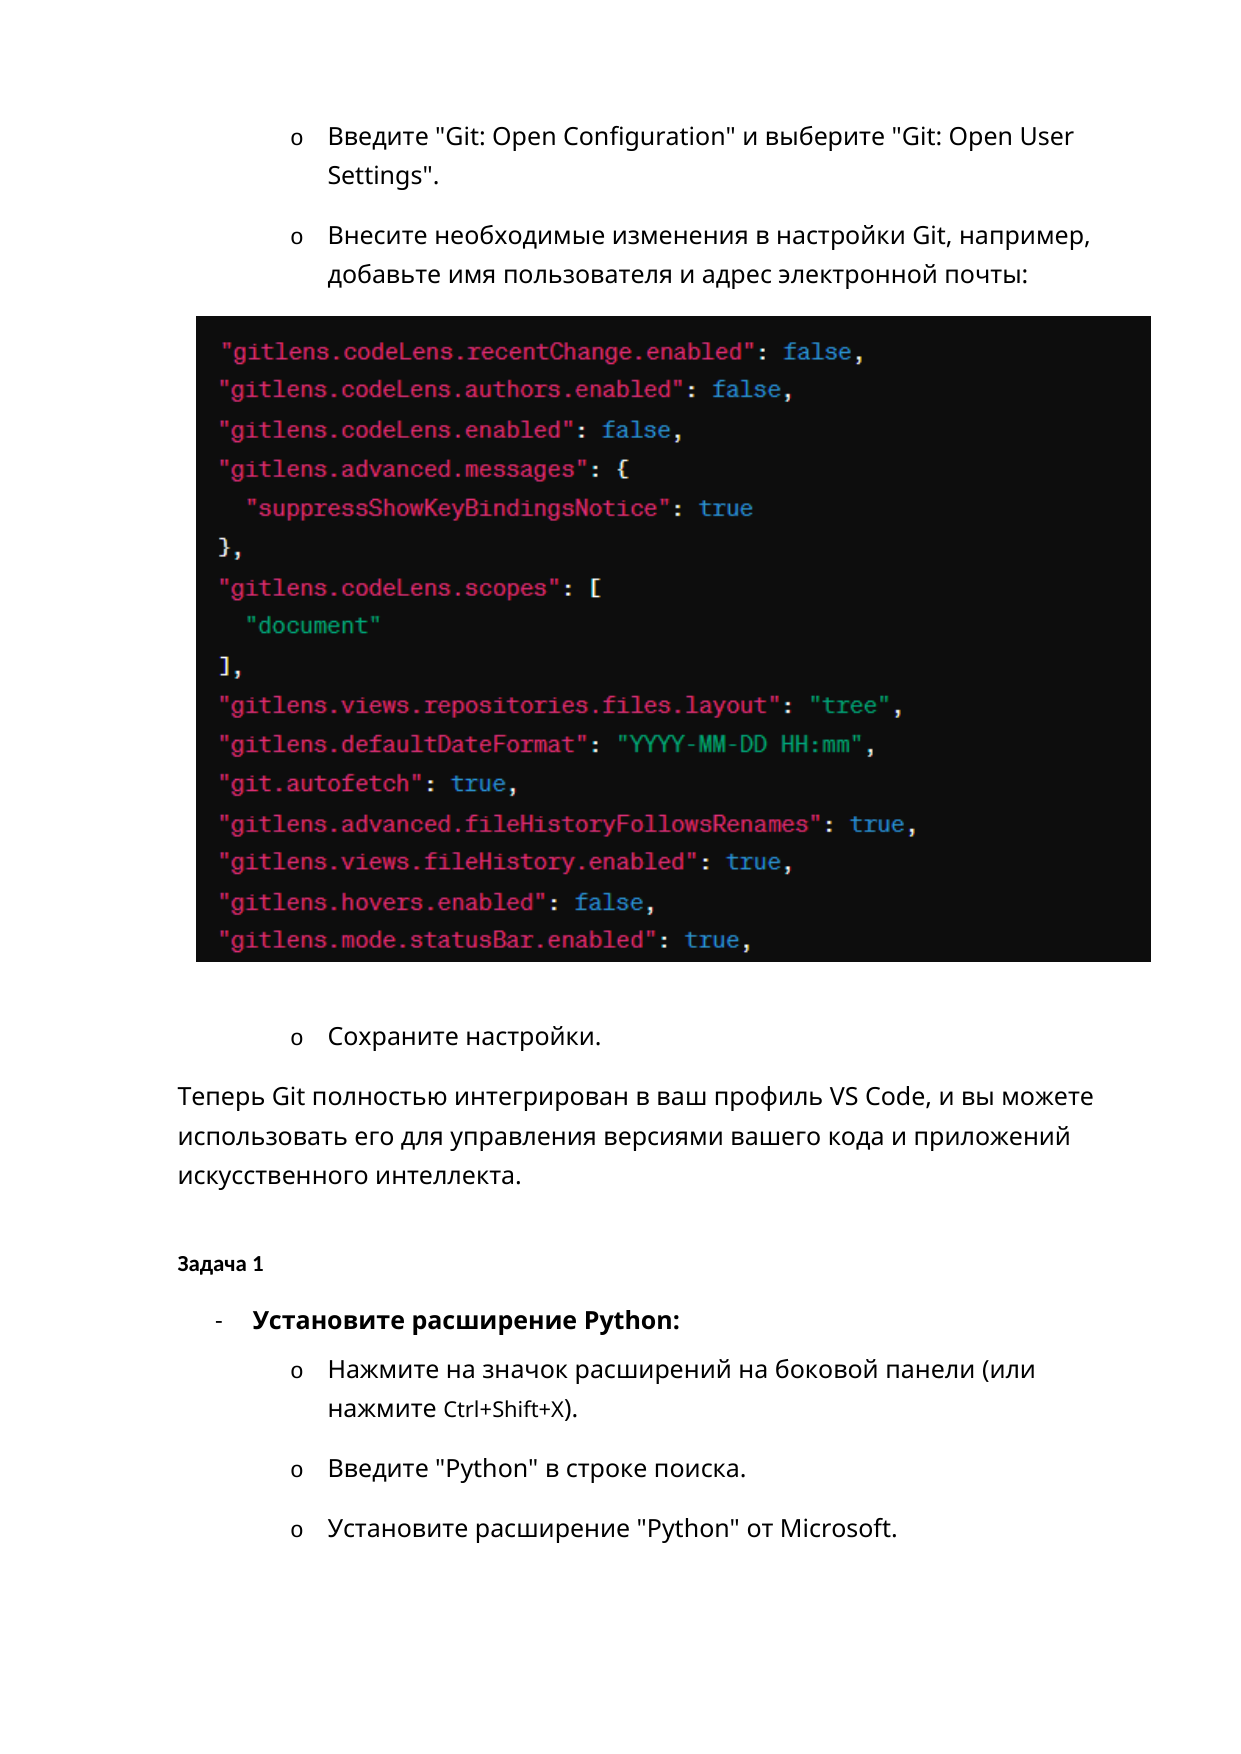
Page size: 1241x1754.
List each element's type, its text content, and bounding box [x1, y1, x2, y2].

text Теперь Git полностью интегрирован в ваш профиль VS Code, и вы можете использовать его для управления версиями вашего кода и приложений искусственного интеллекта. [177, 1079, 1152, 1191]
list Установите расширение "Python" от Microsoft. [290, 1511, 1152, 1545]
list Внесите необходимые изменения в настройки Git, например, добавьте имя пользователя и адрес электронной почты: [290, 217, 1152, 291]
text Задача 1 [177, 1249, 1152, 1278]
list Введите "Python" в строке поиска. [290, 1451, 1152, 1485]
list Установите расширение Python: [215, 1303, 1152, 1337]
list Сохраните настройки. [290, 1019, 1152, 1053]
picture [196, 316, 1151, 962]
list Нажмите на значок расширений на боковой панели (или нажмите Ctrl+Shift+X). [290, 1352, 1152, 1425]
list Введите "Git: Open Configuration" и выберите "Git: Open User Settings". [290, 118, 1152, 191]
